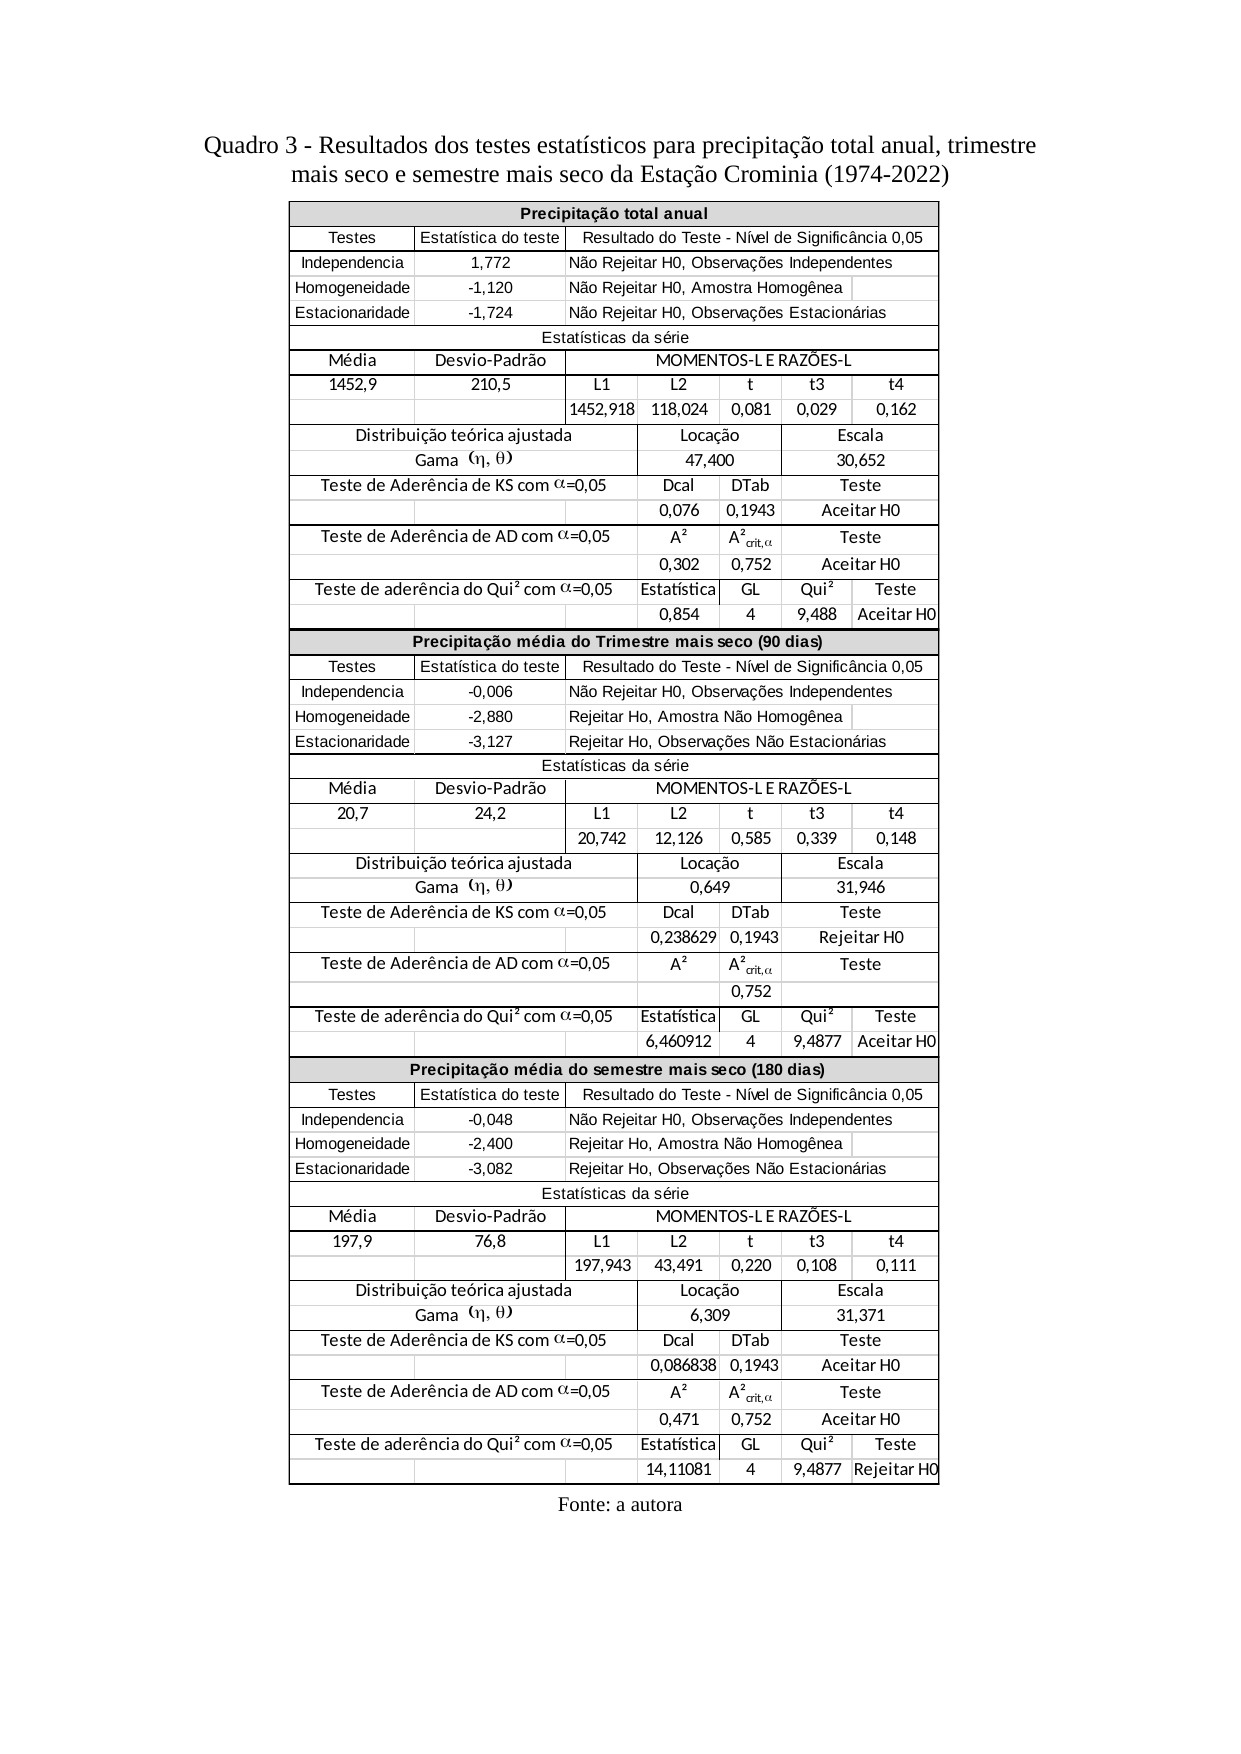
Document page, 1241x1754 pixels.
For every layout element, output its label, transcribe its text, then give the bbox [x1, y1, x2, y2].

text Fonte: a autora [177, 1492, 1063, 1516]
